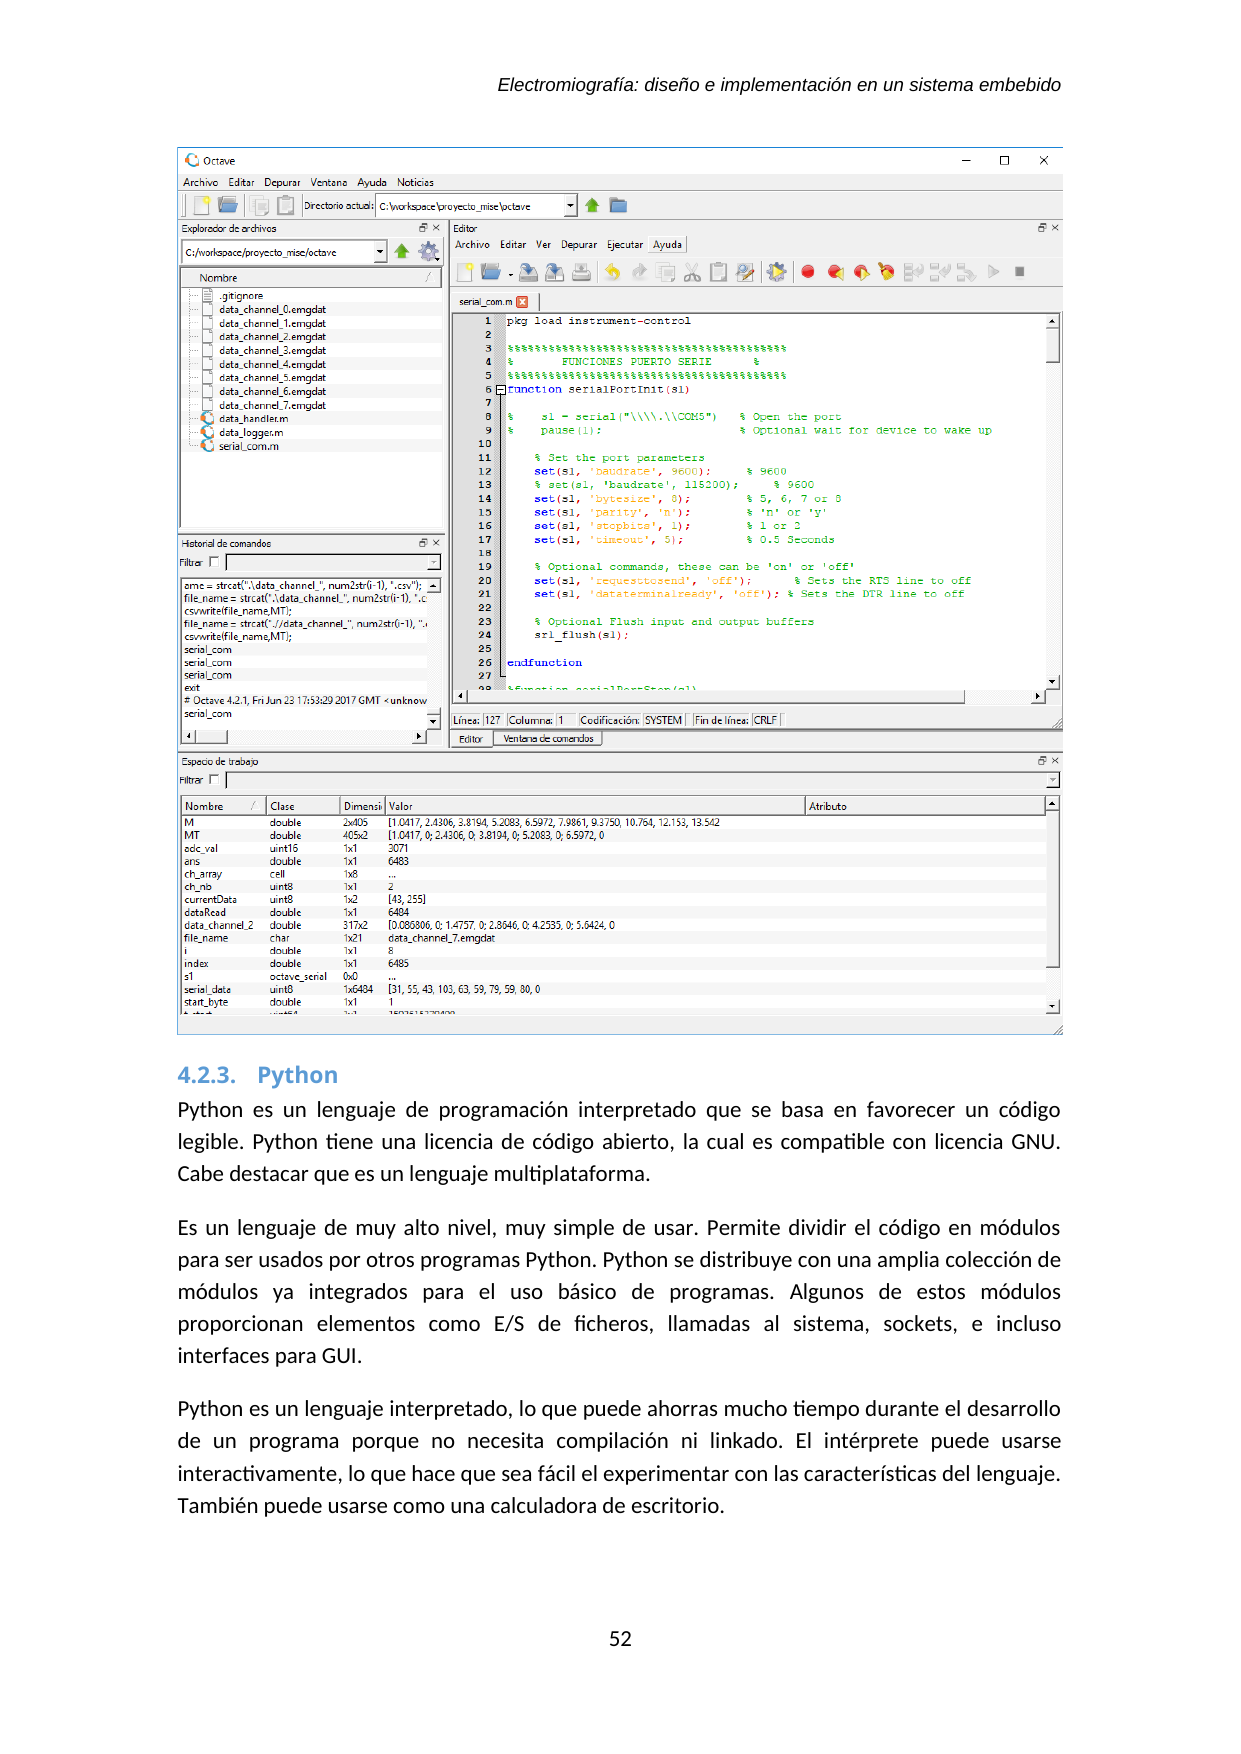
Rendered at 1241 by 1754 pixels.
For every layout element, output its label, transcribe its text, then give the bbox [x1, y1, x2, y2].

subtitle Python [177, 1059, 1063, 1091]
text Python es un lenguaje interpretado, lo que puede ahorras mucho tiempo durante el desarrollo de un programa porque no necesita compilación ni linkado. El intérprete puede usarse interactivamente, lo que hace que sea fácil el experimentar con las características del lenguaje. También puede usarse como una calculadora de escritorio. [177, 1394, 1063, 1519]
picture [177, 147, 1063, 1035]
text Es un lenguaje de muy alto nivel, muy simple de usar. Permite dividir el código en módulos para ser usados por otros programas Python. Python se distribuye con una amplia colección de módulos ya integrados para el uso básico de programas. Algunos de estos módulos proporcionan elementos como E/S de ficheros, llamadas al sistema, sockets, e incluso interfaces para GUI. [177, 1213, 1063, 1369]
text Python es un lenguaje de programación interpretado que se basa en favorecer un código legible. Python tiene una licencia de código abierto, la cual es compatible con licencia GNU. Cabe destacar que es un lenguaje multiplataforma. [177, 1095, 1063, 1188]
